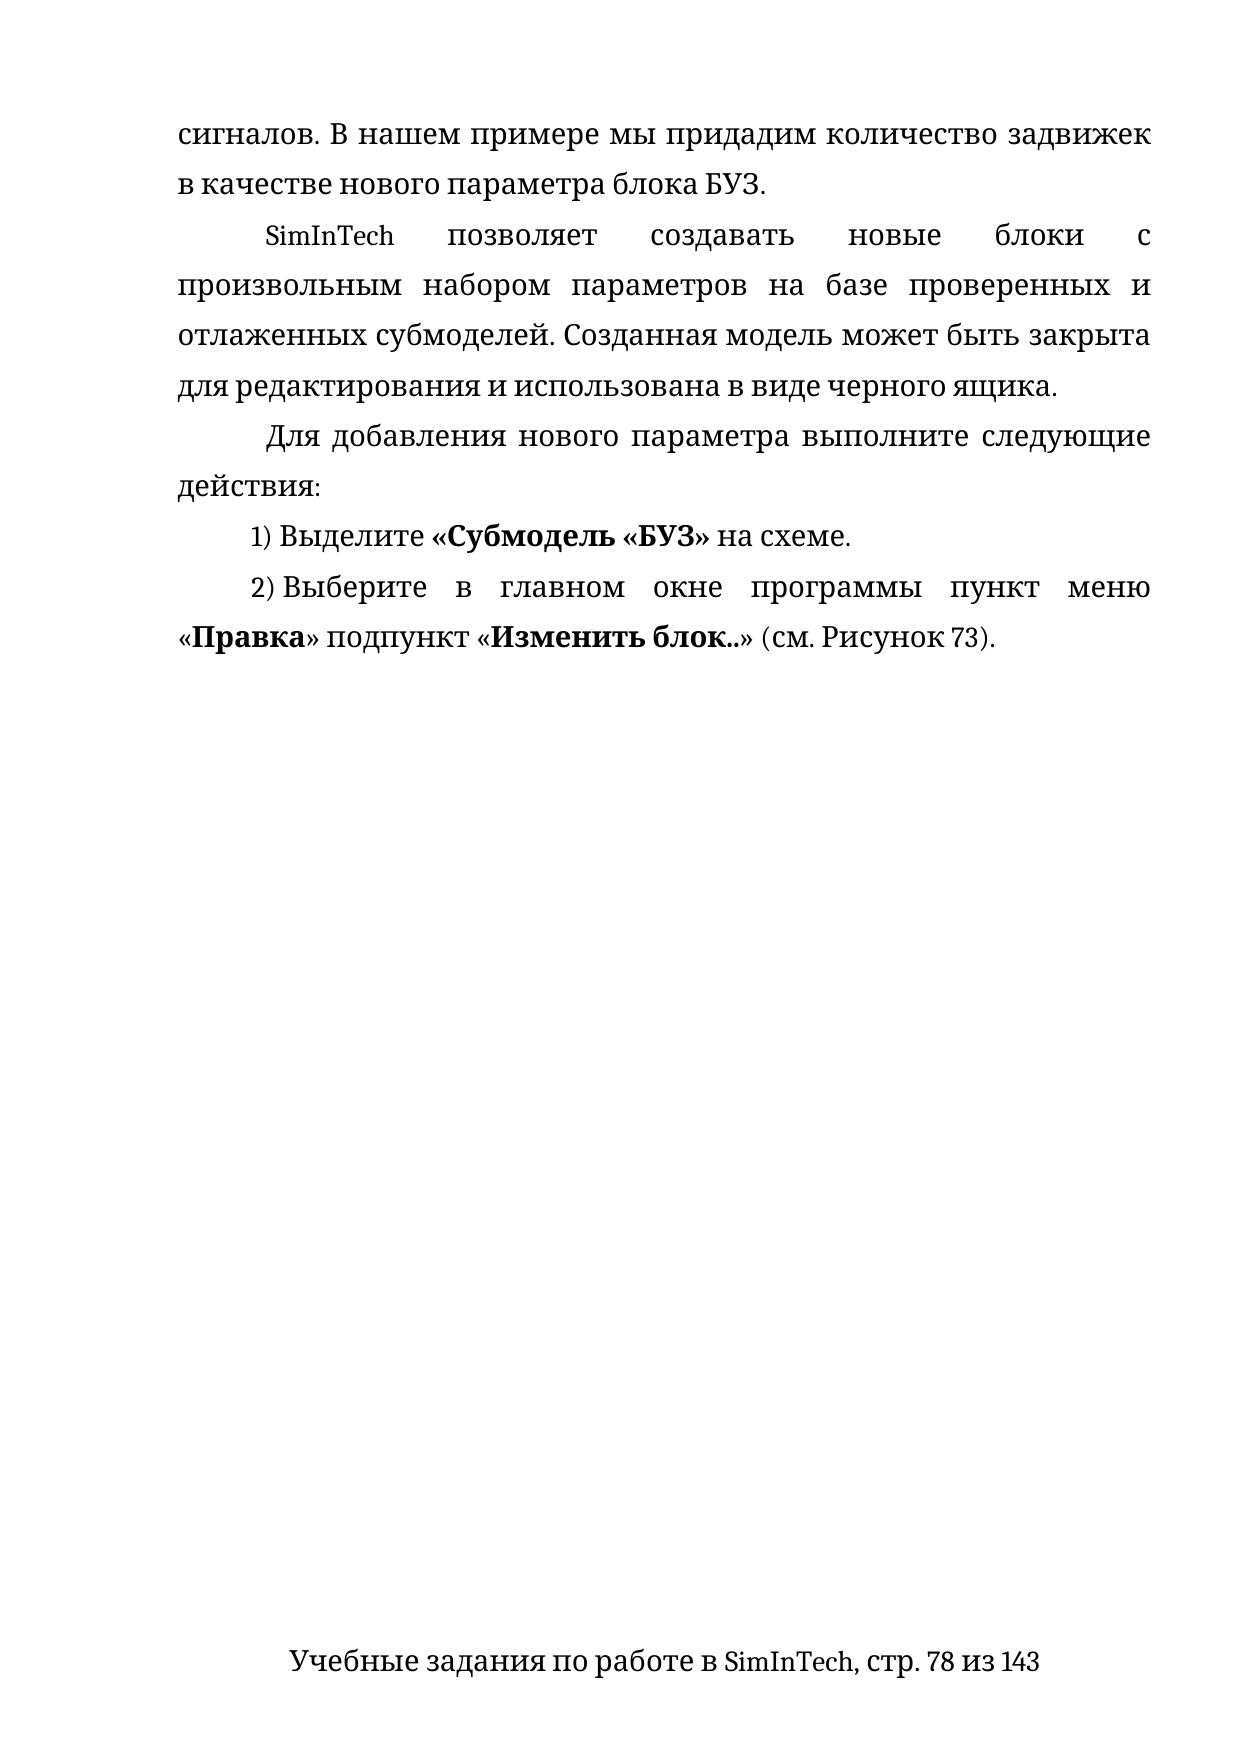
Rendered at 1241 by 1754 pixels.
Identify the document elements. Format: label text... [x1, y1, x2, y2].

text SimInTech позволяет создавать новые блоки с произвольным набором параметров на базе проверенных и отлаженных субмоделей. Созданная модель может быть закрыта для редактирования и использована в виде черного ящика. [177, 219, 1152, 403]
list Выделите «Субмодель «БУЗ» на схеме. [177, 521, 1152, 554]
text Для добавления нового параметра выполните следующие действия: [177, 420, 1152, 504]
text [177, 118, 1152, 202]
